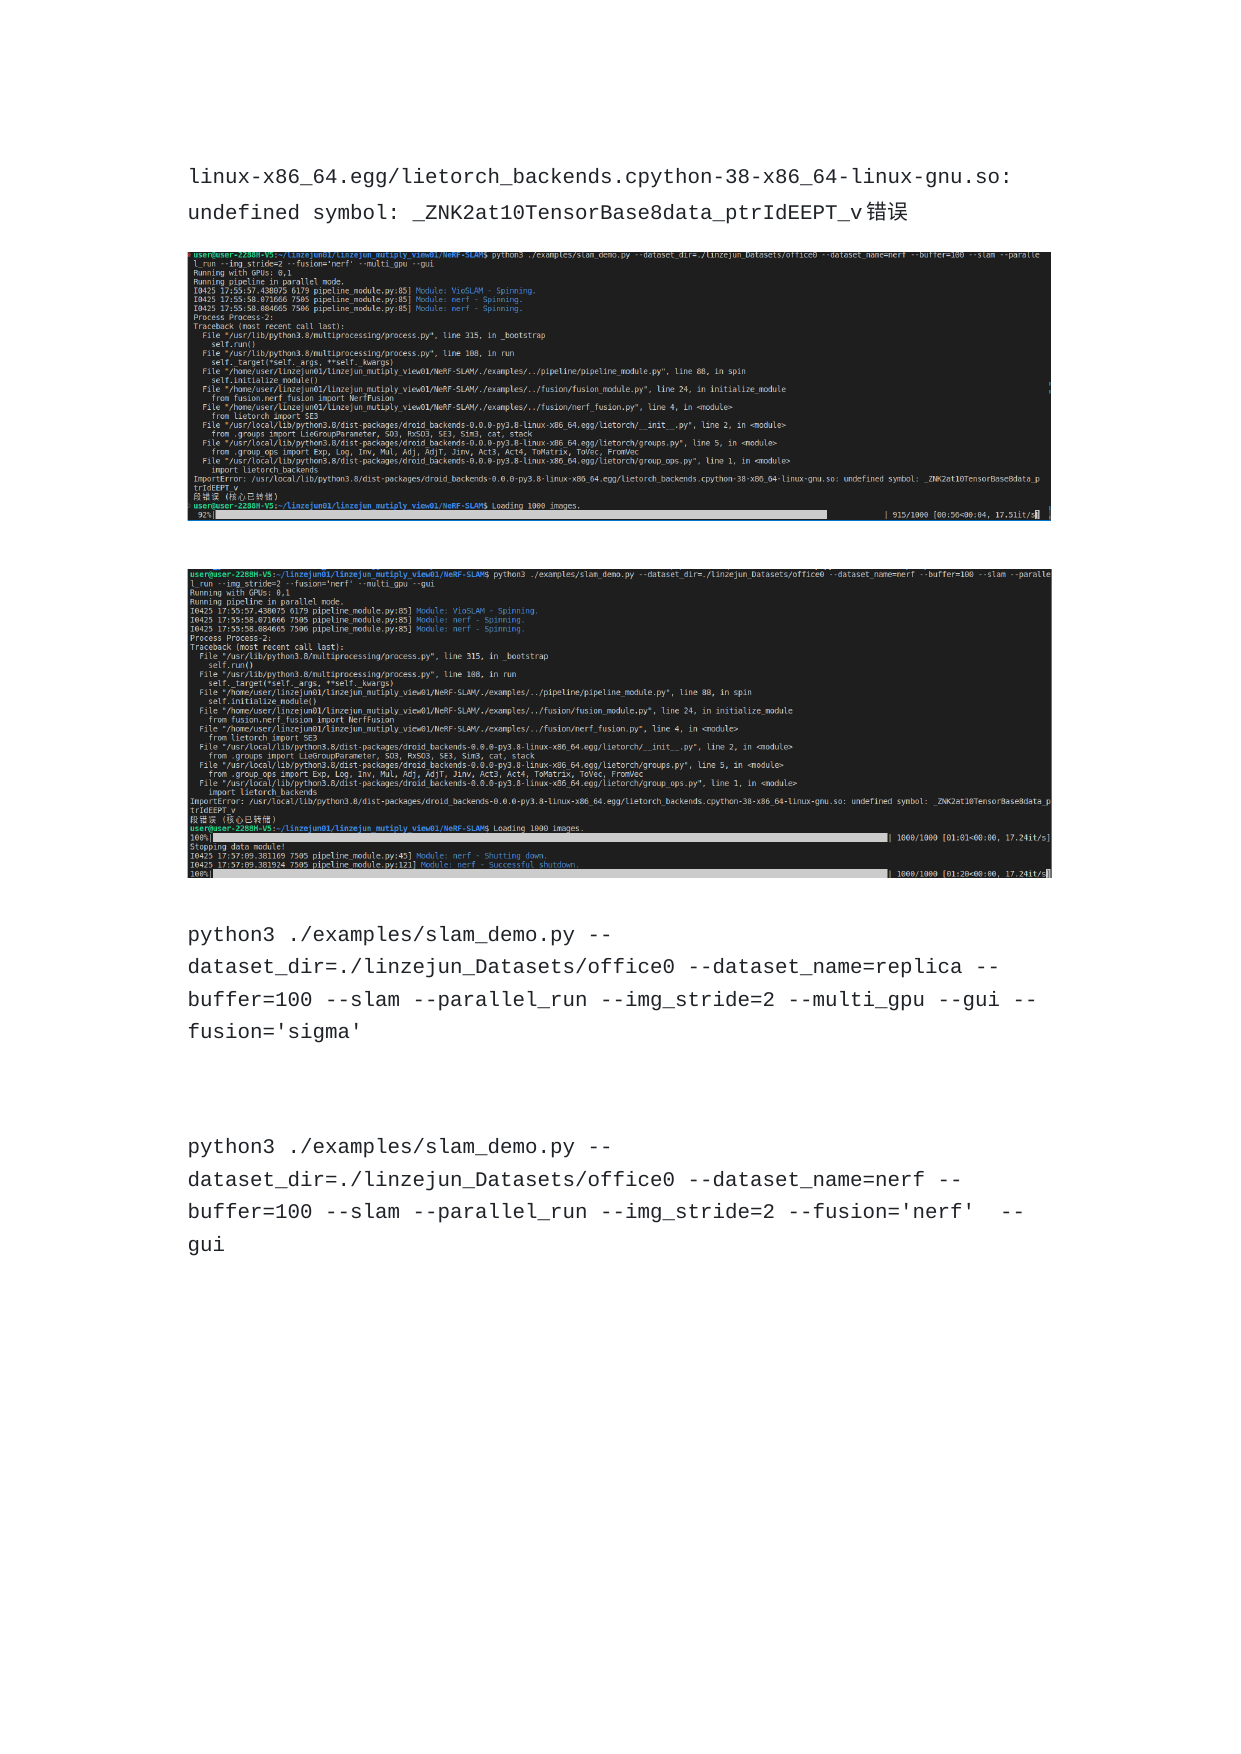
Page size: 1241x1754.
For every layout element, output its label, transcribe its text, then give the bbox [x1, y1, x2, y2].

text python3 ./examples/slam_demo.py --dataset_dir=./linzejun_Datasets/office0 --dataset_name=replica --buffer=100 --slam --parallel_run --img_stride=2 --multi_gpu --gui --fusion='sigma' [187, 919, 1053, 1049]
picture [187, 569, 1052, 878]
text python3 ./examples/slam_demo.py --dataset_dir=./linzejun_Datasets/office0 --dataset_name=nerf --buffer=100 --slam --parallel_run --img_stride=2 --fusion='nerf' --gui [187, 1132, 1053, 1262]
picture [187, 252, 1051, 521]
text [187, 162, 1053, 227]
